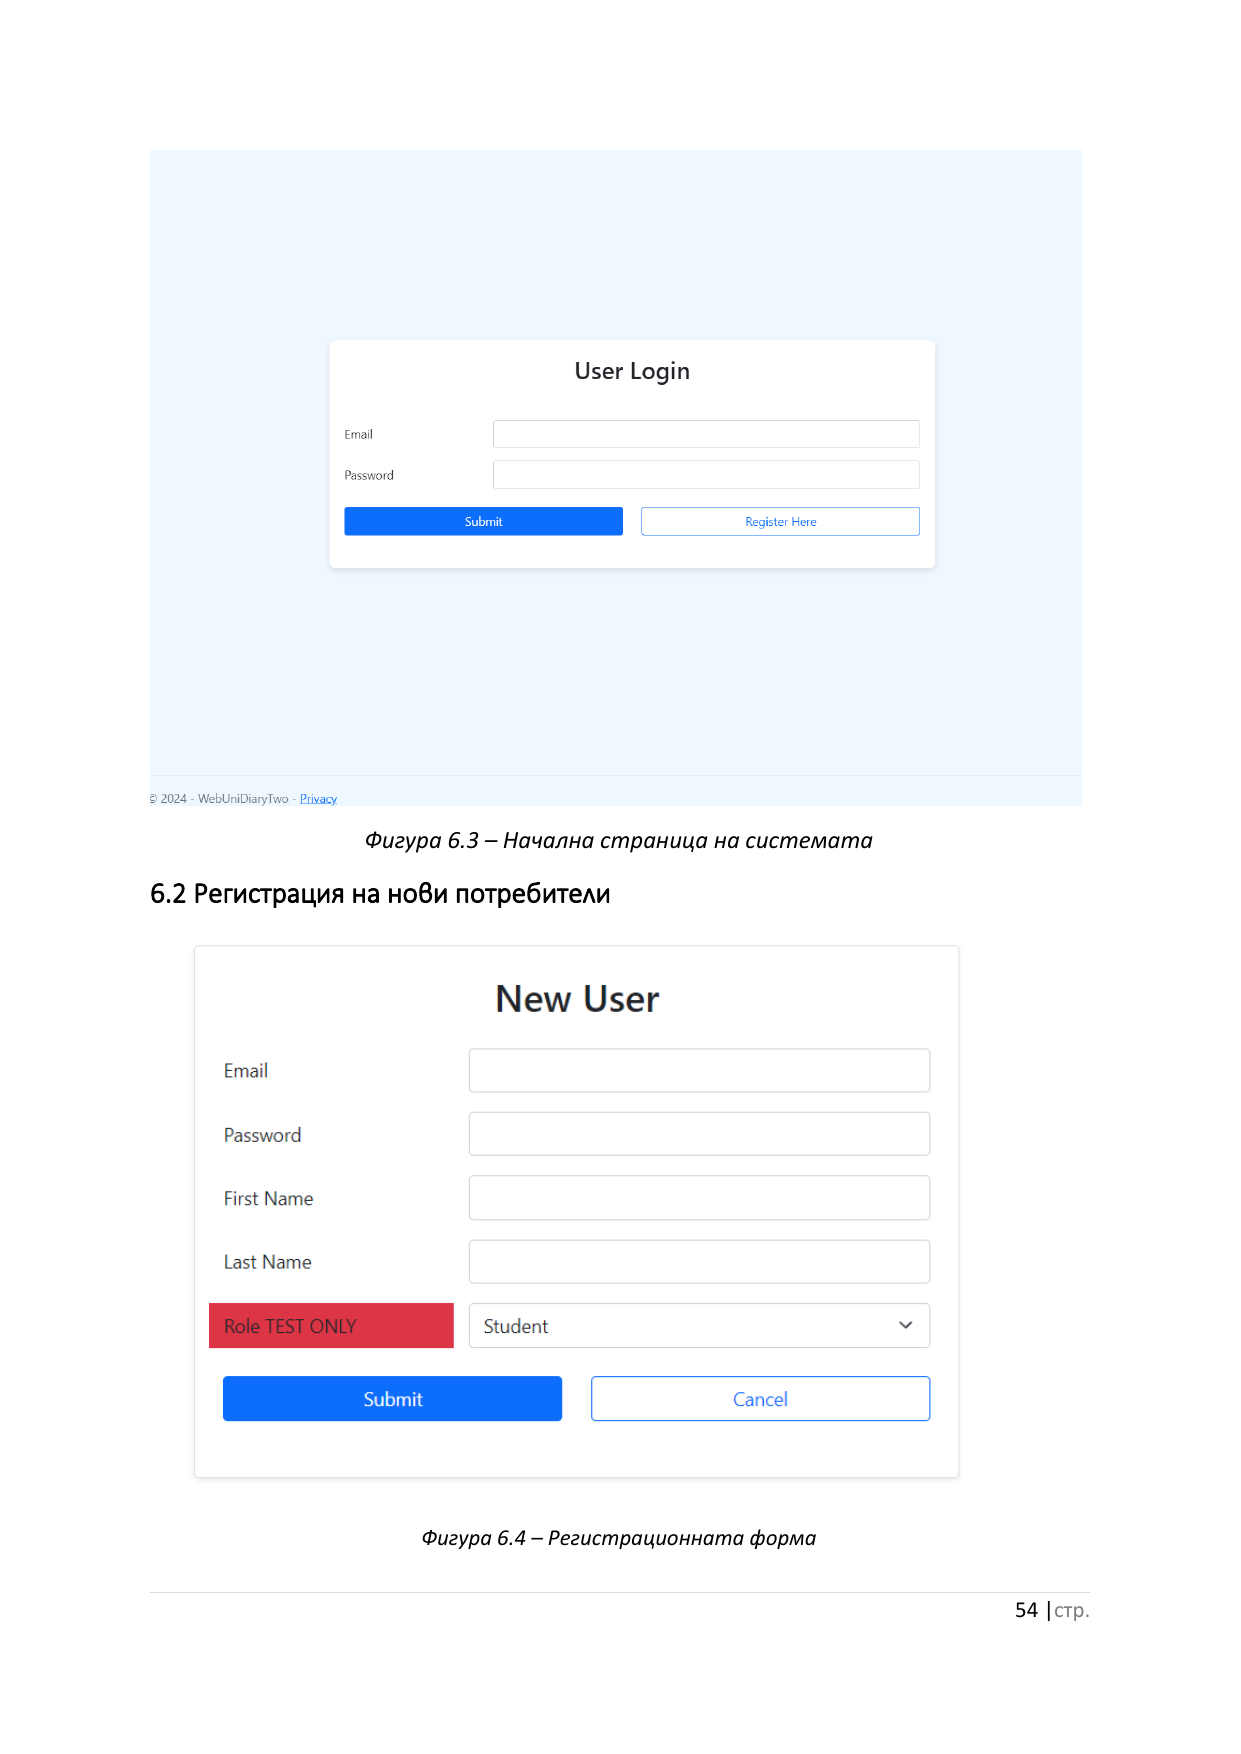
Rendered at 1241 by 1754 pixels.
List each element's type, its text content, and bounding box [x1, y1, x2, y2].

picture [150, 150, 1082, 806]
text Фигура 6.3 – Начална страница на системата [150, 824, 1090, 855]
picture [150, 912, 1011, 1505]
text Фигура 6.4 – Регистрационната форма [150, 1523, 1090, 1551]
subtitle 6.2 Регистрация на нови потребители [150, 874, 1090, 909]
